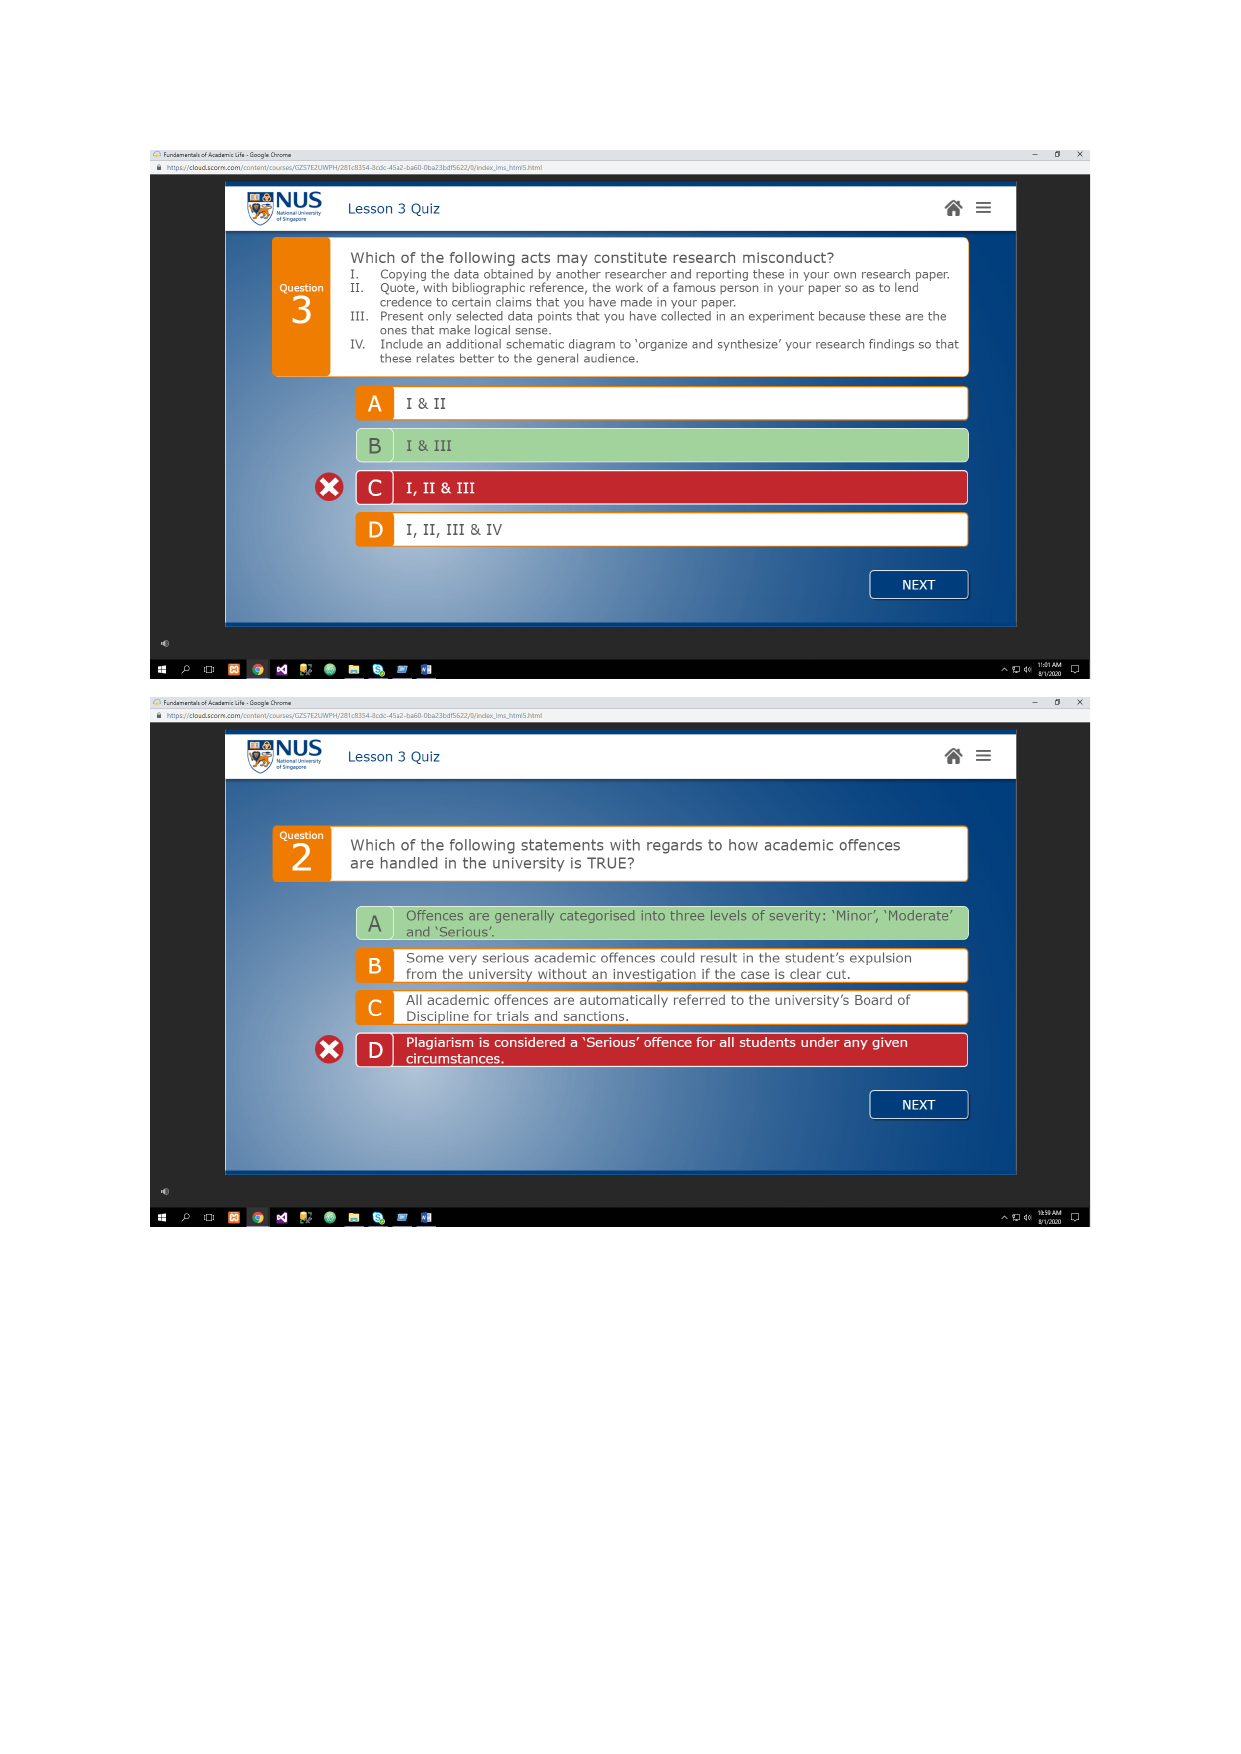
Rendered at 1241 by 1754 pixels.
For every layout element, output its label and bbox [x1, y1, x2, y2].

picture [150, 150, 1091, 679]
picture [150, 697, 1091, 1227]
